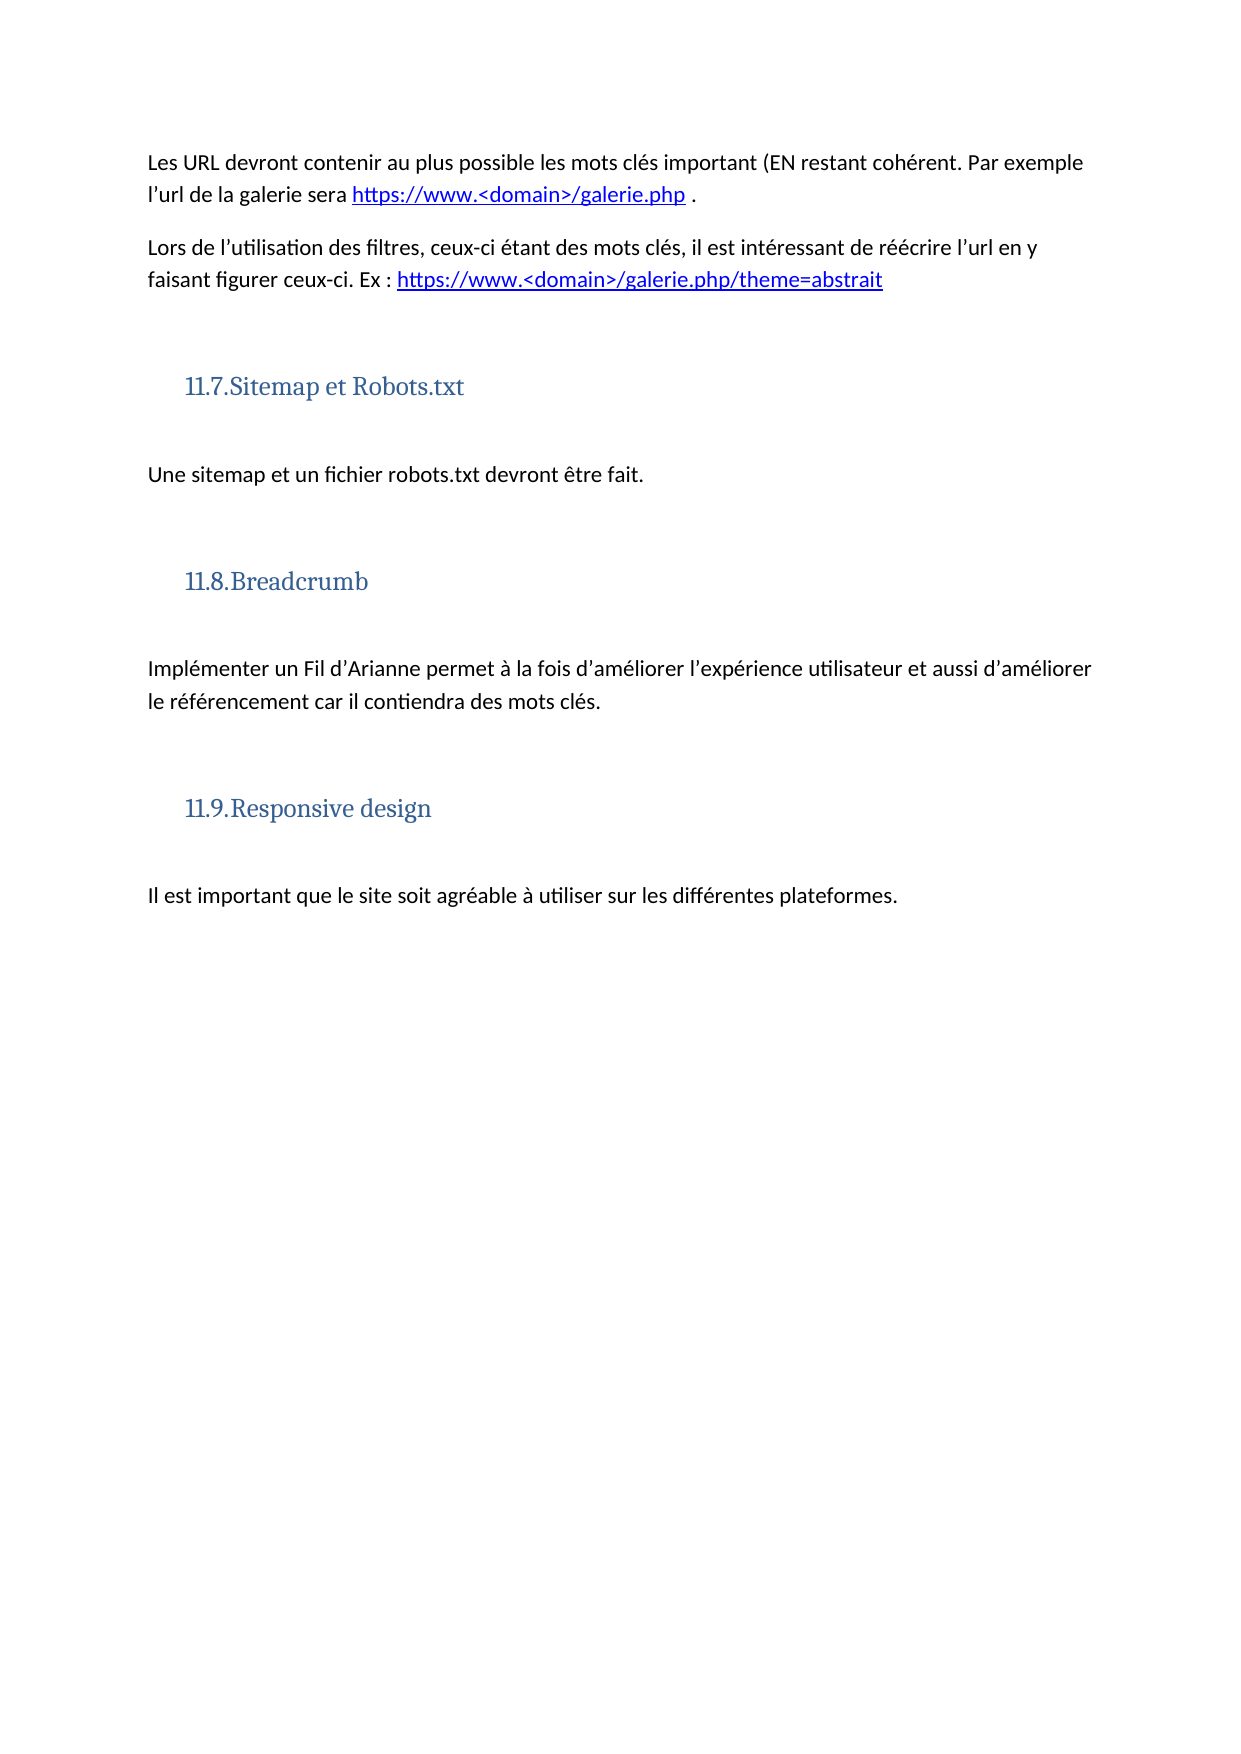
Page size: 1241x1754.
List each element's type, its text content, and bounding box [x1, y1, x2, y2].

text Il est important que le site soit agréable à utiliser sur les différentes plateformes. [148, 882, 1093, 909]
text Une sitemap et un fichier robots.txt devront être fait. [148, 460, 1093, 488]
subtitle Sitemap et Robots.txt [185, 371, 1093, 402]
subtitle Responsive design [185, 793, 1093, 824]
subtitle Breadcrumb [185, 566, 1093, 597]
text Lors de l’utilisation des filtres, ceux-ci étant des mots clés, il est intéressant de réécrire l’url en y faisant figurer ceux-ci. Ex : https://www.<domain>/galerie.php/theme=abstrait [148, 233, 1093, 293]
text Les URL devront contenir au plus possible les mots clés important (EN restant cohérent. Par exemple l’url de la galerie sera https://www.<domain>/galerie.php . [148, 148, 1093, 208]
text Implémenter un Fil d’Arianne permet à la fois d’améliorer l’expérience utilisateur et aussi d’améliorer le référencement car il contiendra des mots clés. [148, 654, 1093, 715]
